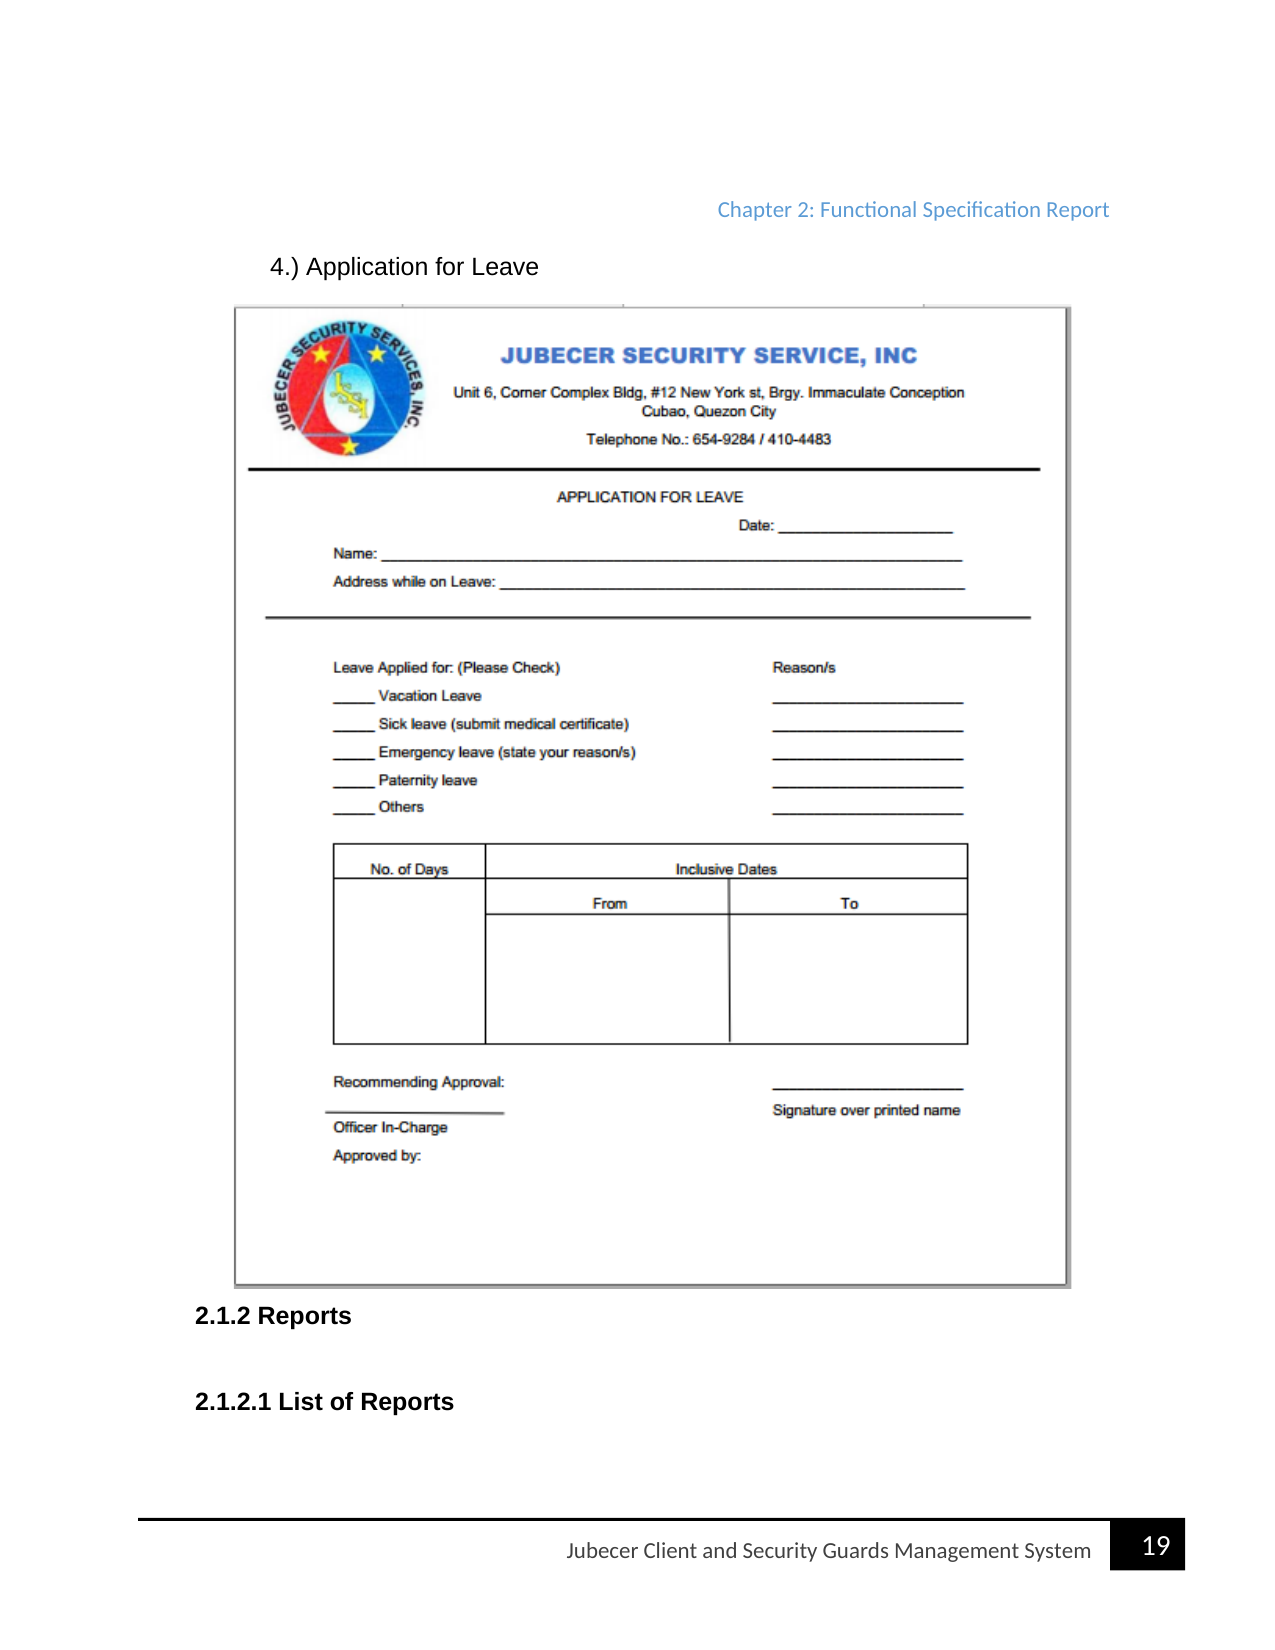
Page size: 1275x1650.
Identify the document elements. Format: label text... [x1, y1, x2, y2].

text 2.1.2.1 List of Reports [195, 1387, 1110, 1416]
text 4.) Application for Leave [195, 252, 1110, 281]
picture [233, 304, 1072, 1289]
